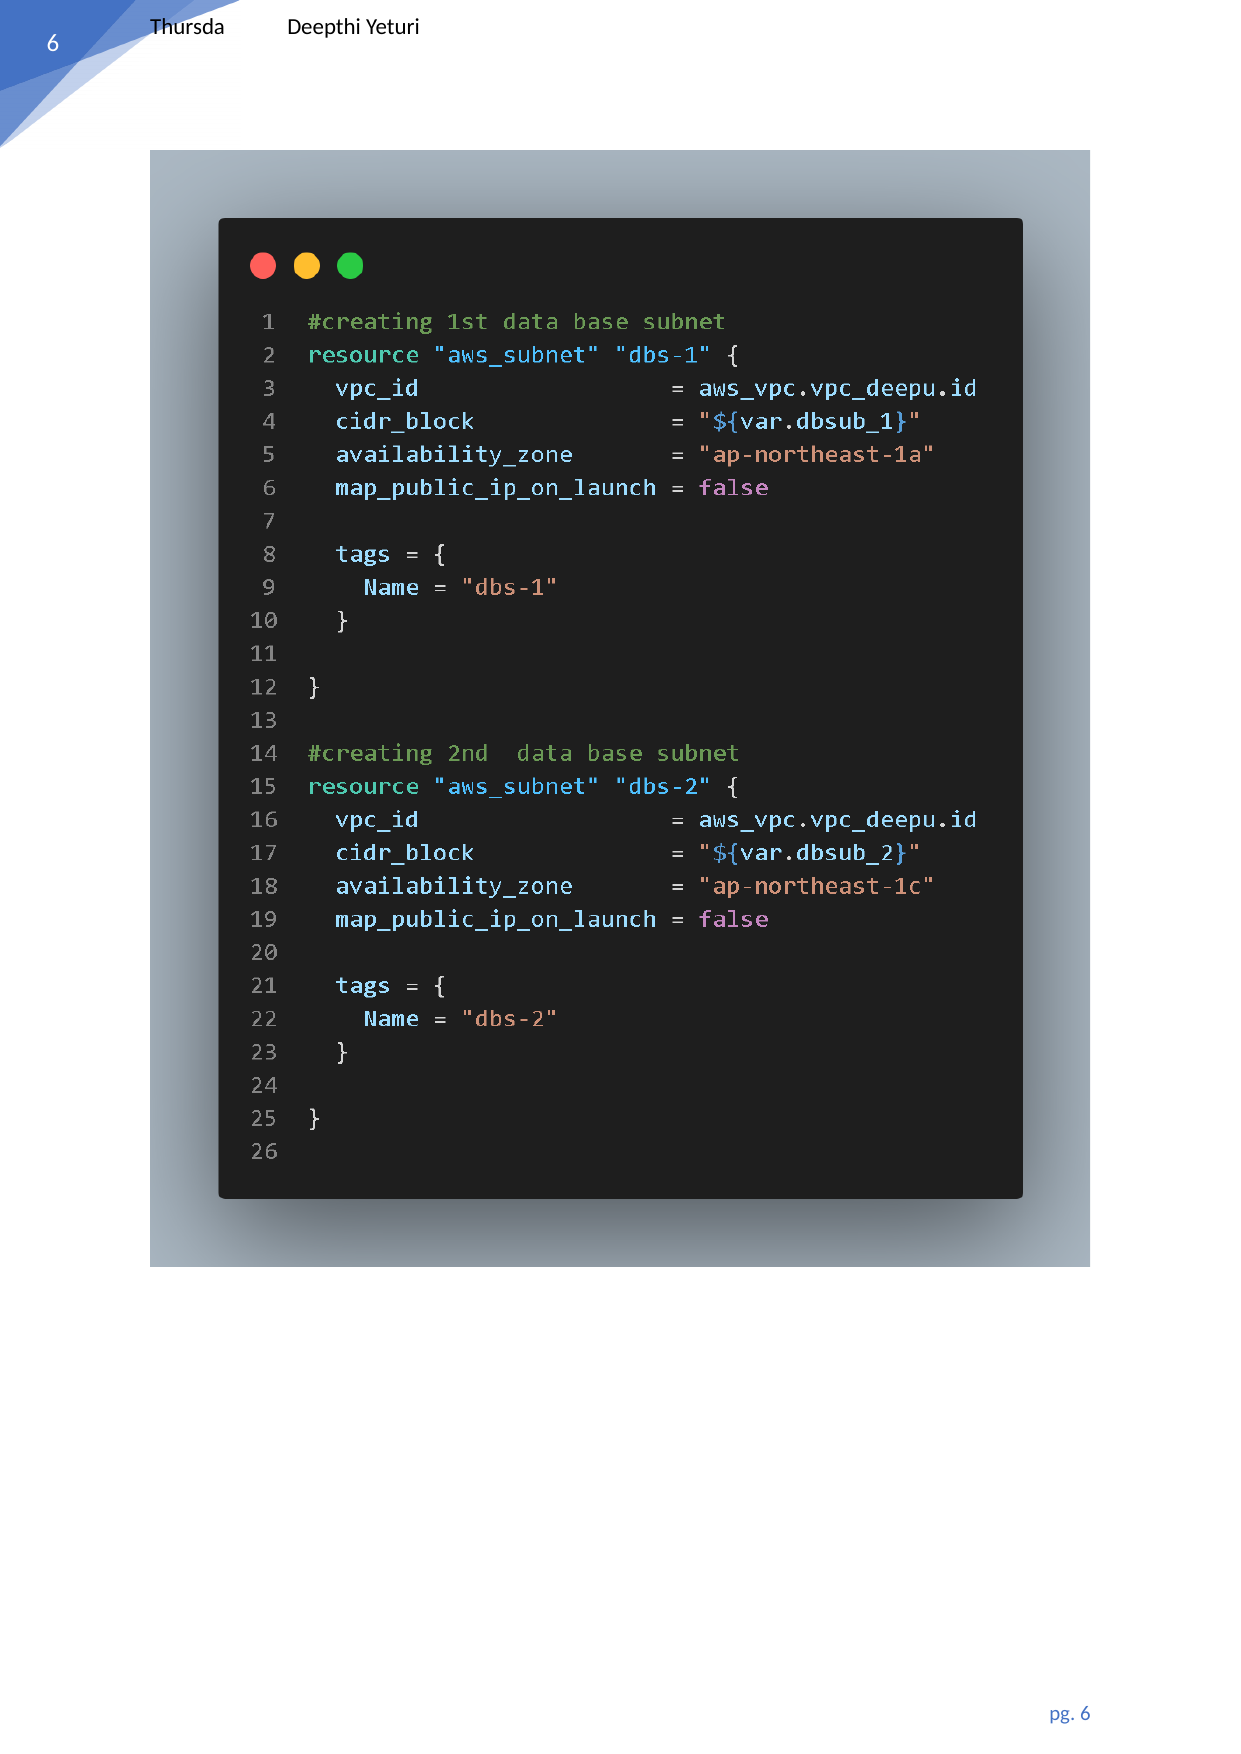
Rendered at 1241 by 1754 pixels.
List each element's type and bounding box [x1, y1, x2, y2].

picture [150, 150, 1091, 1267]
picture [0, 0, 242, 149]
